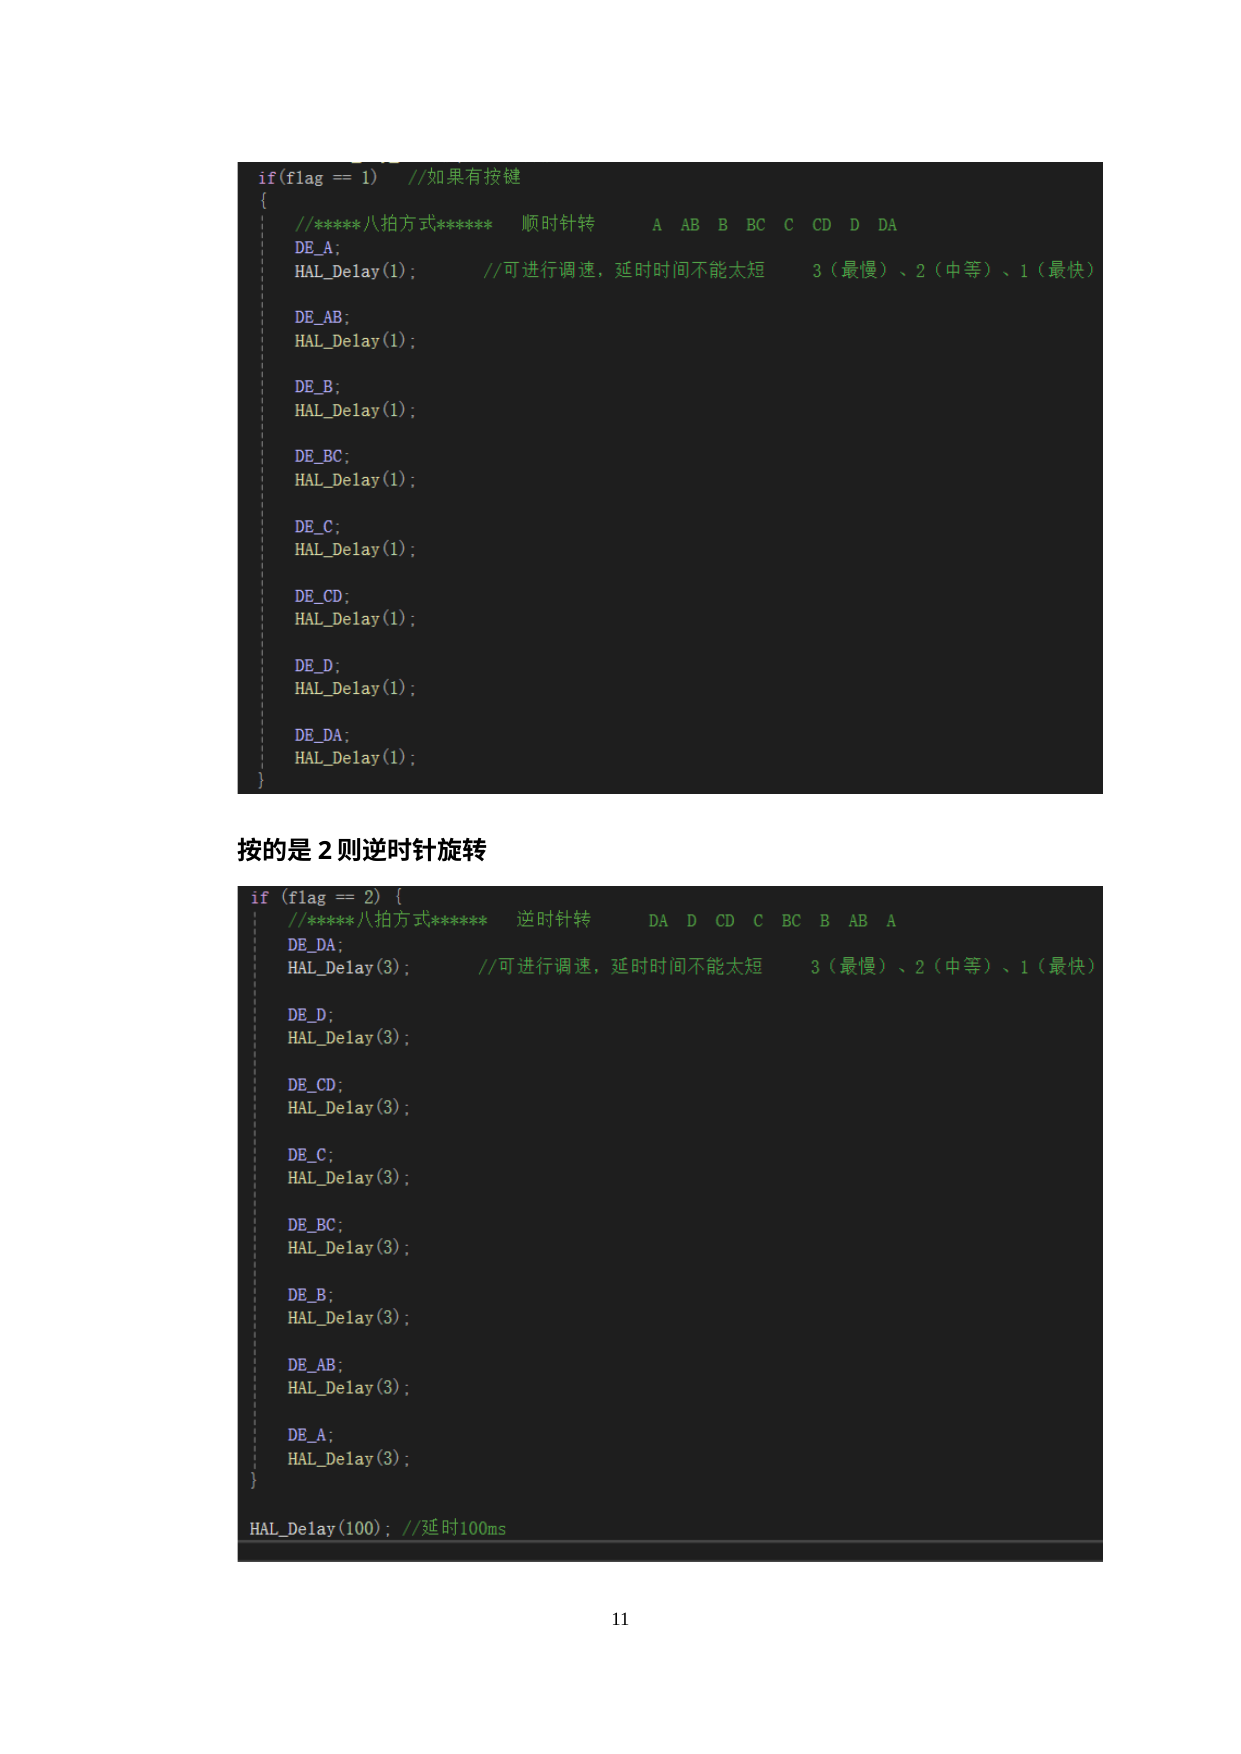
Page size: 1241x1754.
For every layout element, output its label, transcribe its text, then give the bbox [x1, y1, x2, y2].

text 按的是2则逆时针旋转 [238, 816, 1053, 881]
picture [237, 162, 1103, 794]
picture [237, 886, 1103, 1562]
